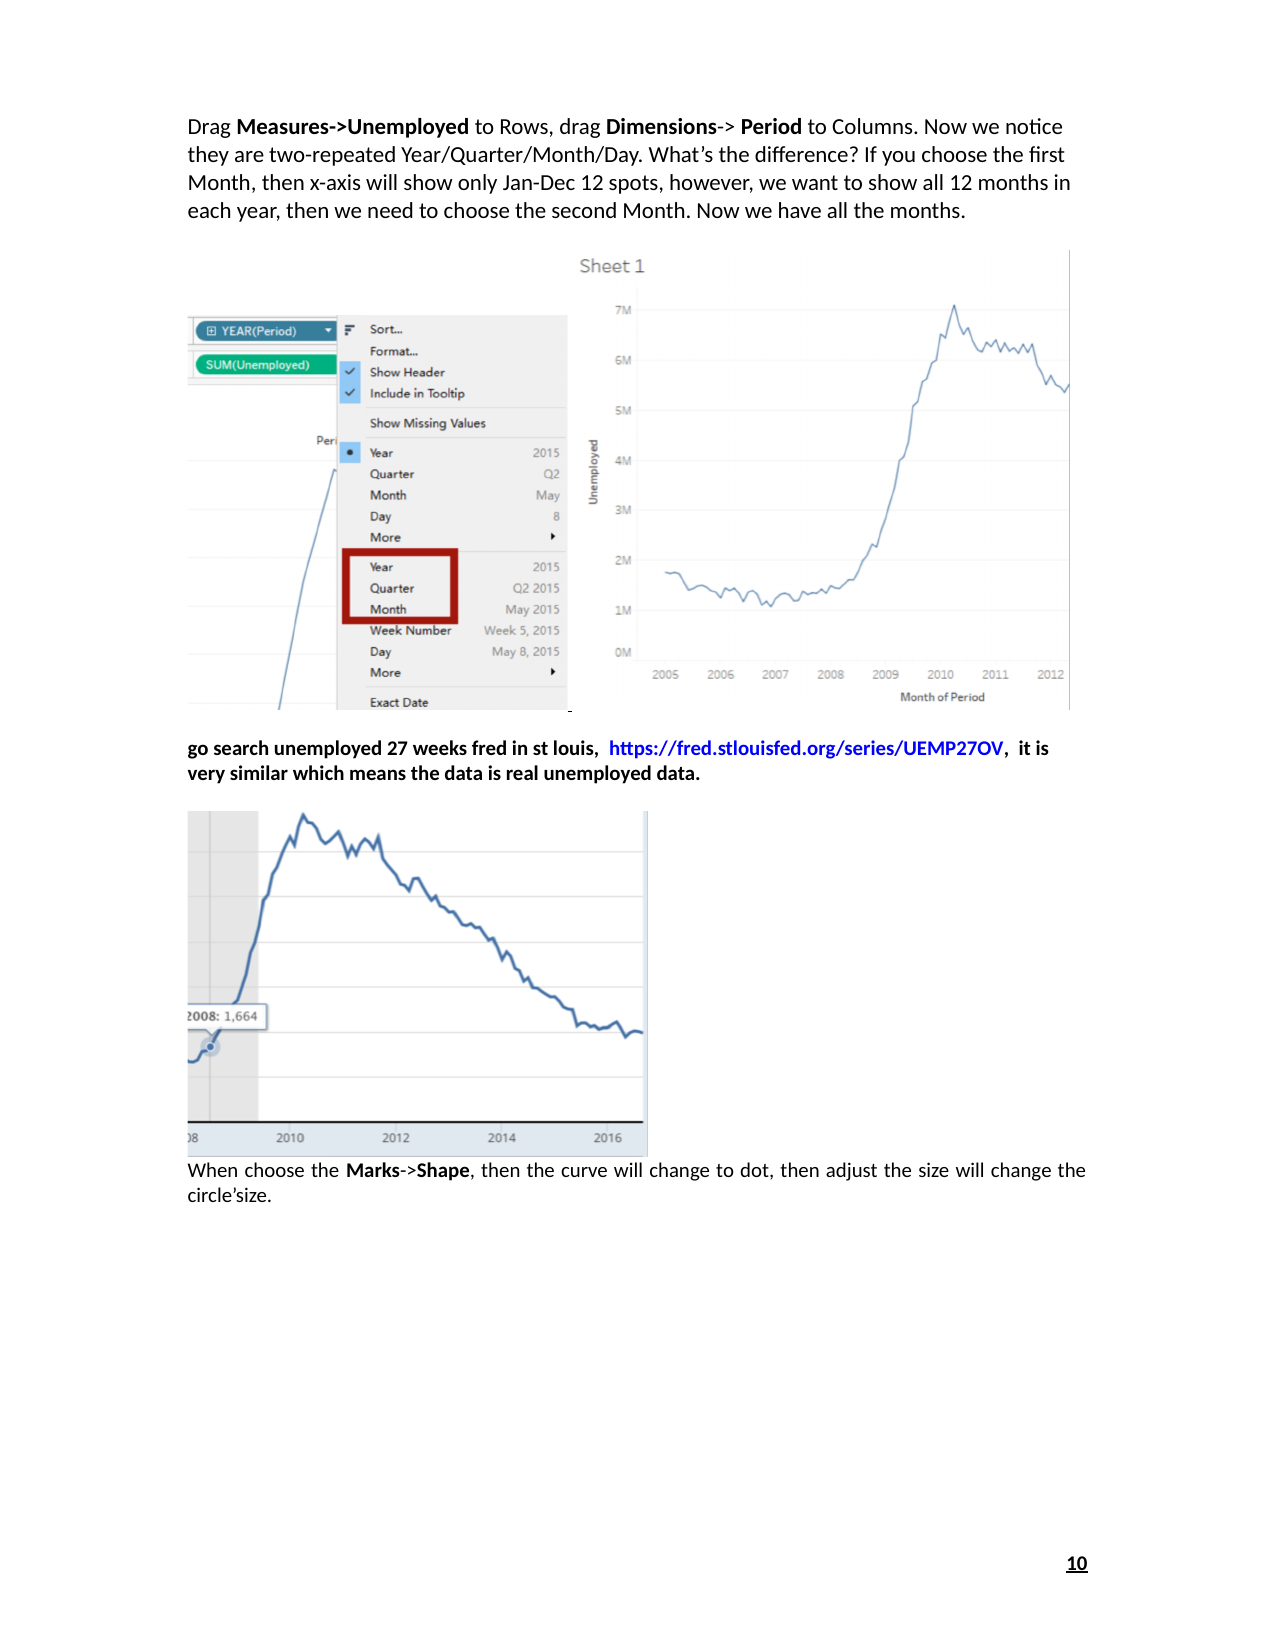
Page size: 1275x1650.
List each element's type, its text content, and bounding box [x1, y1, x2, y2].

picture [187, 811, 648, 1157]
text Drag Measures->Unemployed to Rows, drag Dimensions-> Period to Columns. Now we notice they are two-repeated Year/Quarter/Month/Day. What’s the difference? If you choose the first Month, then x-axis will show only Jan-Dec 12 spots, however, we want to show all 12 months in each year, then we need to choose the second Month. Now we have all the months. [187, 112, 1087, 224]
picture [571, 250, 1070, 710]
picture [187, 315, 568, 710]
text go search unemployed 27 weeks fred in st louis, https://fred.stlouisfed.org/series/UEMP27OV, it is very similar which means the data is real unemployed data. [187, 735, 1087, 786]
text When choose the Marks->Shape, then the curve will change to dot, then adjust the size will change the circle’size. [187, 1157, 1087, 1208]
